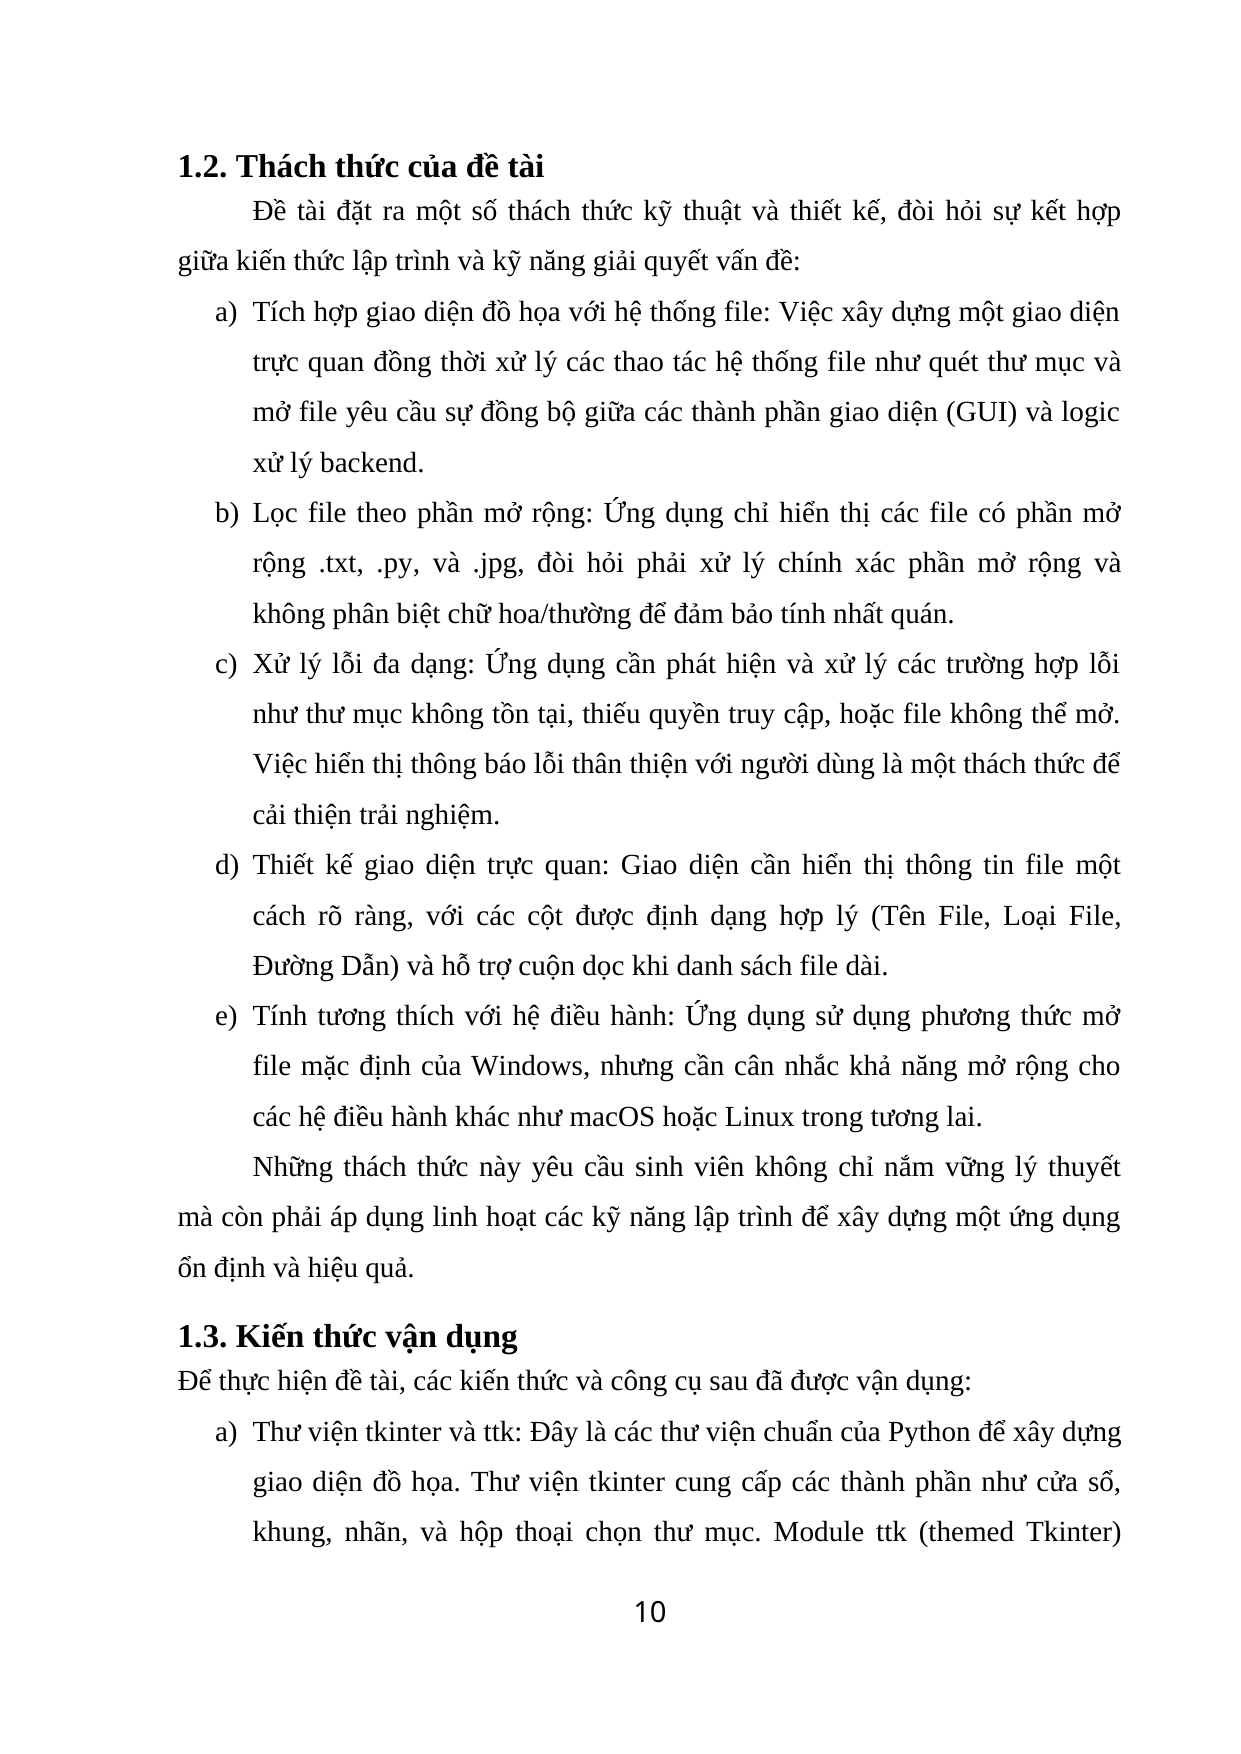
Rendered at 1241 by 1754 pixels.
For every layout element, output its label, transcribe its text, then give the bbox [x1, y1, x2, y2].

text Đề tài đặt ra một số thách thức kỹ thuật và thiết kế, đòi hỏi sự kết hợp giữa kiến thức lập trình và kỹ năng giải quyết vấn đề: [177, 193, 1122, 277]
list Tính tương thích với hệ điều hành: Ứng dụng sử dụng phương thức mở file mặc định của Windows, nhưng cần cân nhắc khả năng mở rộng cho các hệ điều hành khác như macOS hoặc Linux trong tương lai. [215, 998, 1122, 1132]
list Xử lý lỗi đa dạng: Ứng dụng cần phát hiện và xử lý các trường hợp lỗi như thư mục không tồn tại, thiếu quyền truy cập, hoặc file không thể mở. Việc hiển thị thông báo lỗi thân thiện với người dùng là một thách thức để cải thiện trải nghiệm. [215, 646, 1122, 831]
text Những thách thức này yêu cầu sinh viên không chỉ nắm vững lý thuyết mà còn phải áp dụng linh hoạt các kỹ năng lập trình để xây dựng một ứng dụng ổn định và hiệu quả. [177, 1149, 1122, 1283]
subtitle 1.3. Kiến thức vận dụng [177, 1317, 1122, 1355]
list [215, 1414, 1122, 1548]
text Để thực hiện đề tài, các kiến thức và công cụ sau đã được vận dụng: [177, 1363, 1122, 1397]
list Thiết kế giao diện trực quan: Giao diện cần hiển thị thông tin file một cách rõ ràng, với các cột được định dạng hợp lý (Tên File, Loại File, Đường Dẫn) và hỗ trợ cuộn dọc khi danh sách file dài. [215, 847, 1122, 981]
list Lọc file theo phần mở rộng: Ứng dụng chỉ hiển thị các file có phần mở rộng .txt, .py, và .jpg, đòi hỏi phải xử lý chính xác phần mở rộng và không phân biệt chữ hoa/thường để đảm bảo tính nhất quán. [215, 495, 1122, 629]
list Tích hợp giao diện đồ họa với hệ thống file: Việc xây dựng một giao diện trực quan đồng thời xử lý các thao tác hệ thống file như quét thư mục và mở file yêu cầu sự đồng bộ giữa các thành phần giao diện (GUI) và logic xử lý backend. [215, 294, 1122, 478]
subtitle 1.2. Thách thức của đề tài [177, 147, 1122, 185]
